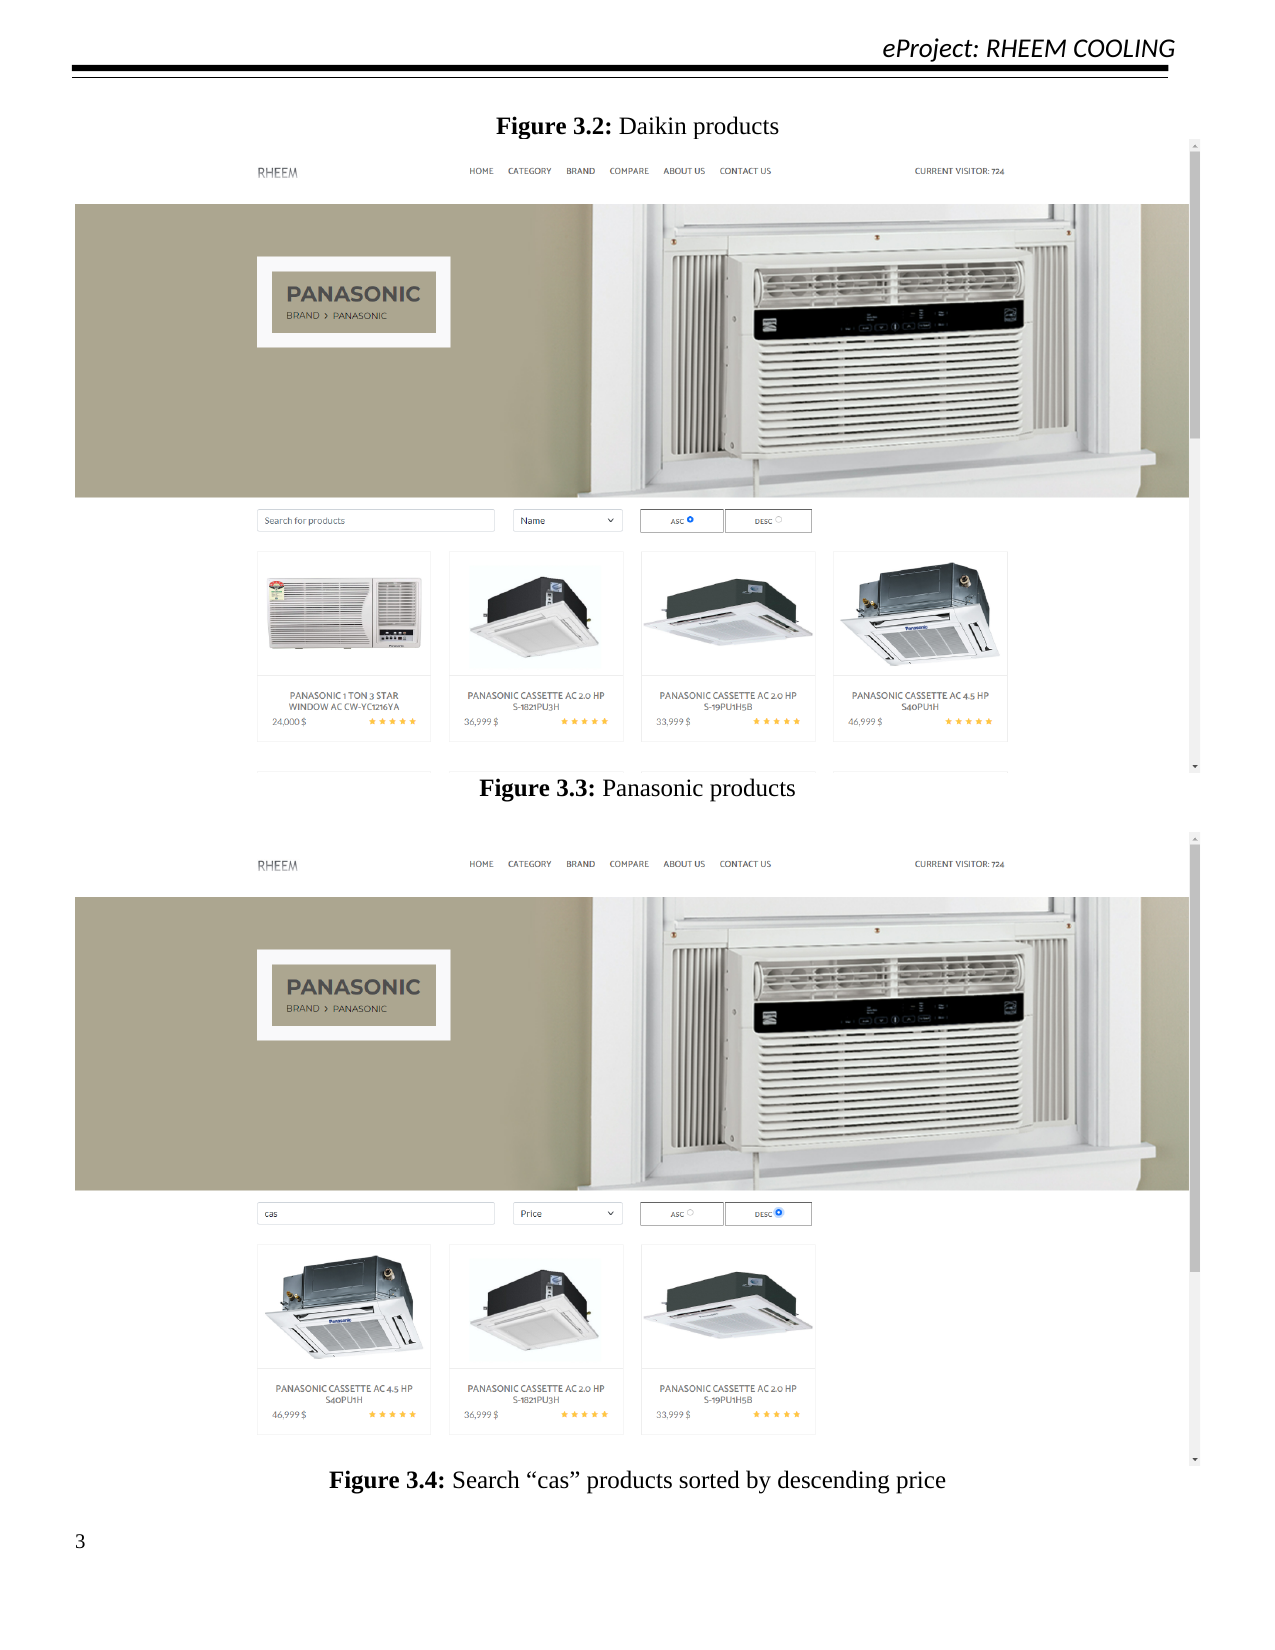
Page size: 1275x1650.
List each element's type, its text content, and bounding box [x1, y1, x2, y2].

text Figure 3.2: Daikin products [75, 111, 1200, 139]
picture [75, 139, 1200, 773]
picture [75, 832, 1200, 1466]
text Figure 3.4: Search “cas” products sorted by descending price [75, 1466, 1200, 1494]
text Figure 3.3: Panasonic products [75, 773, 1200, 801]
